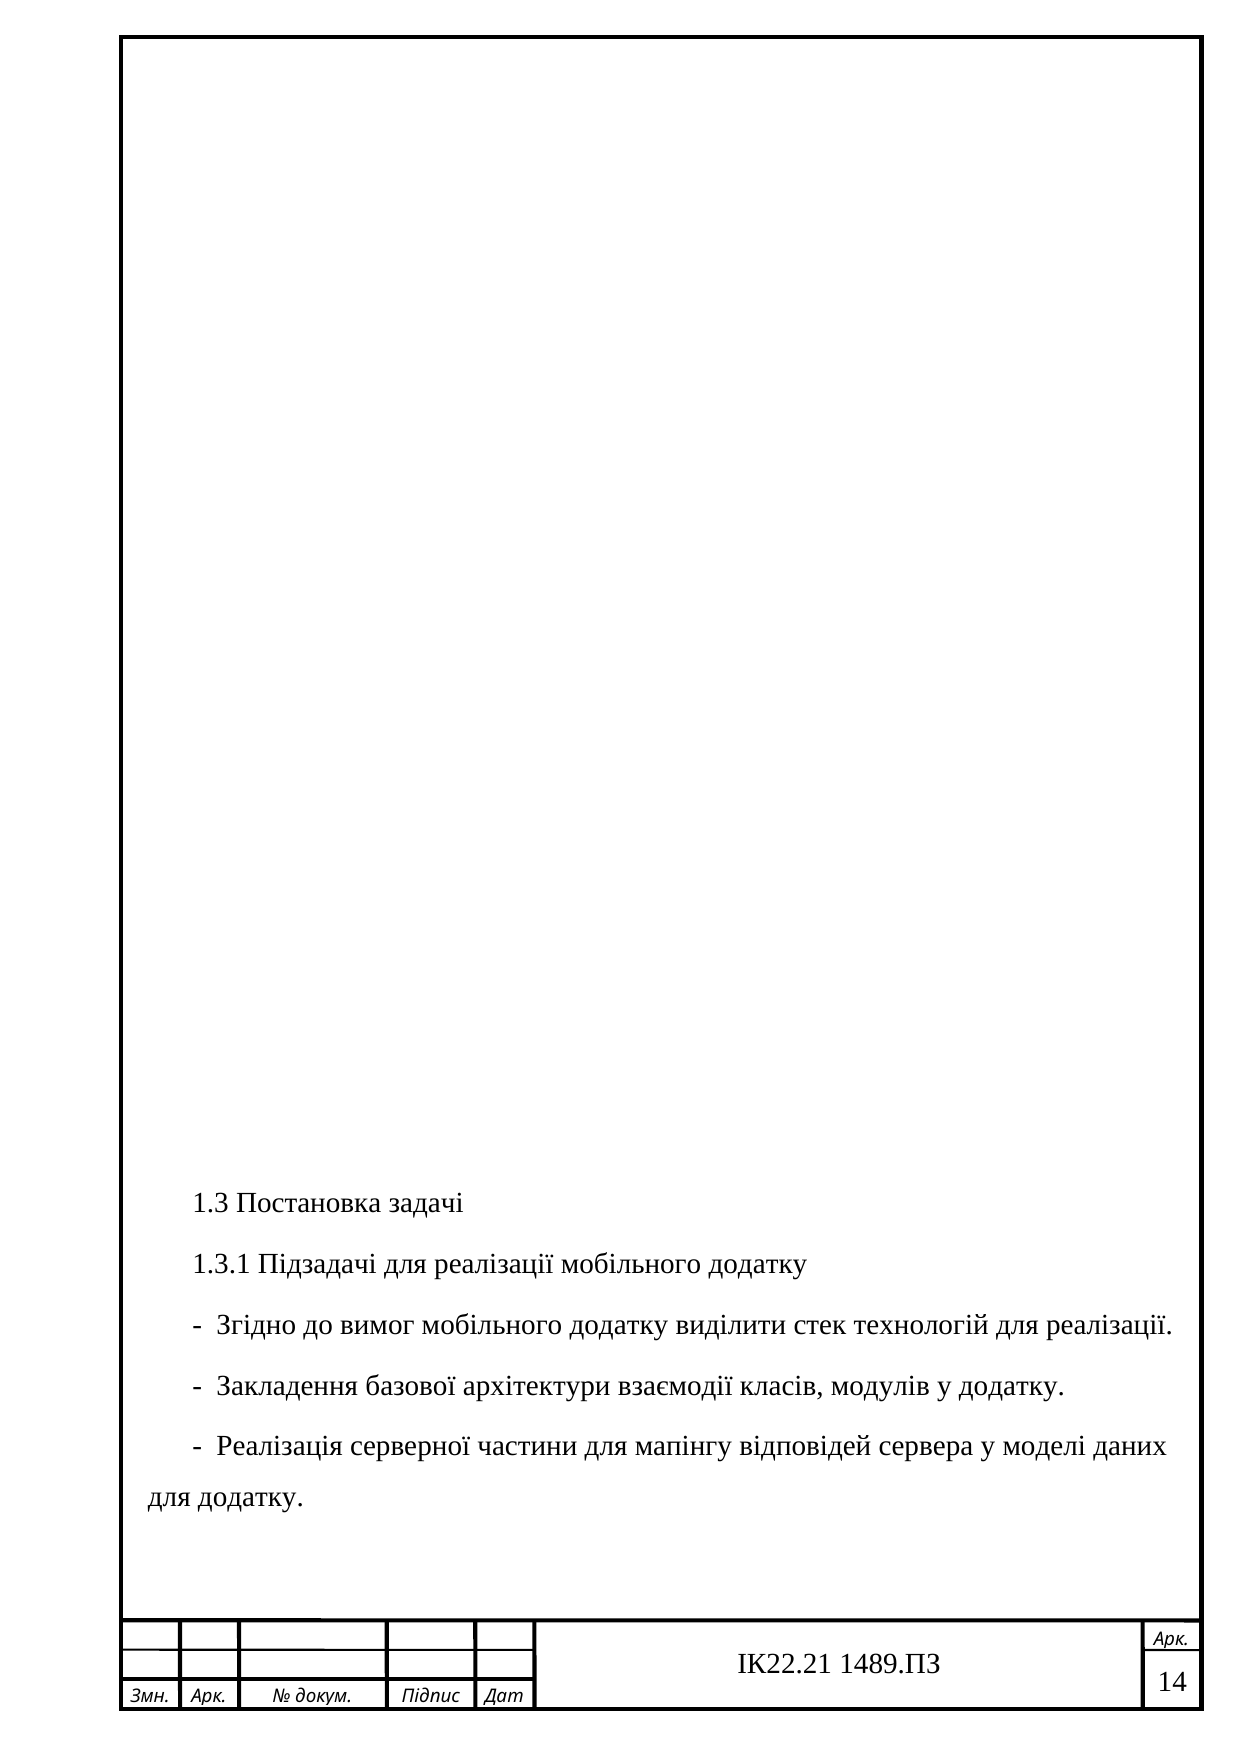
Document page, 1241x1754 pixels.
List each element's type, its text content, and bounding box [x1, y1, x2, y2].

text - Закладення базової архітектури взаємодії класів, модулів у додатку. [148, 1368, 1196, 1401]
text 1.3.1 Підзадачі для реалізації мобільного додатку [148, 1246, 1196, 1280]
text - Згідно до вимог мобільного додатку виділити стек технологій для реалізації. [148, 1307, 1196, 1340]
text - Реалізація серверної частини для мапінгу відповідей сервера у моделі даних для додатку. [148, 1428, 1196, 1512]
text 1.3 Постановка задачі [148, 1185, 1196, 1219]
